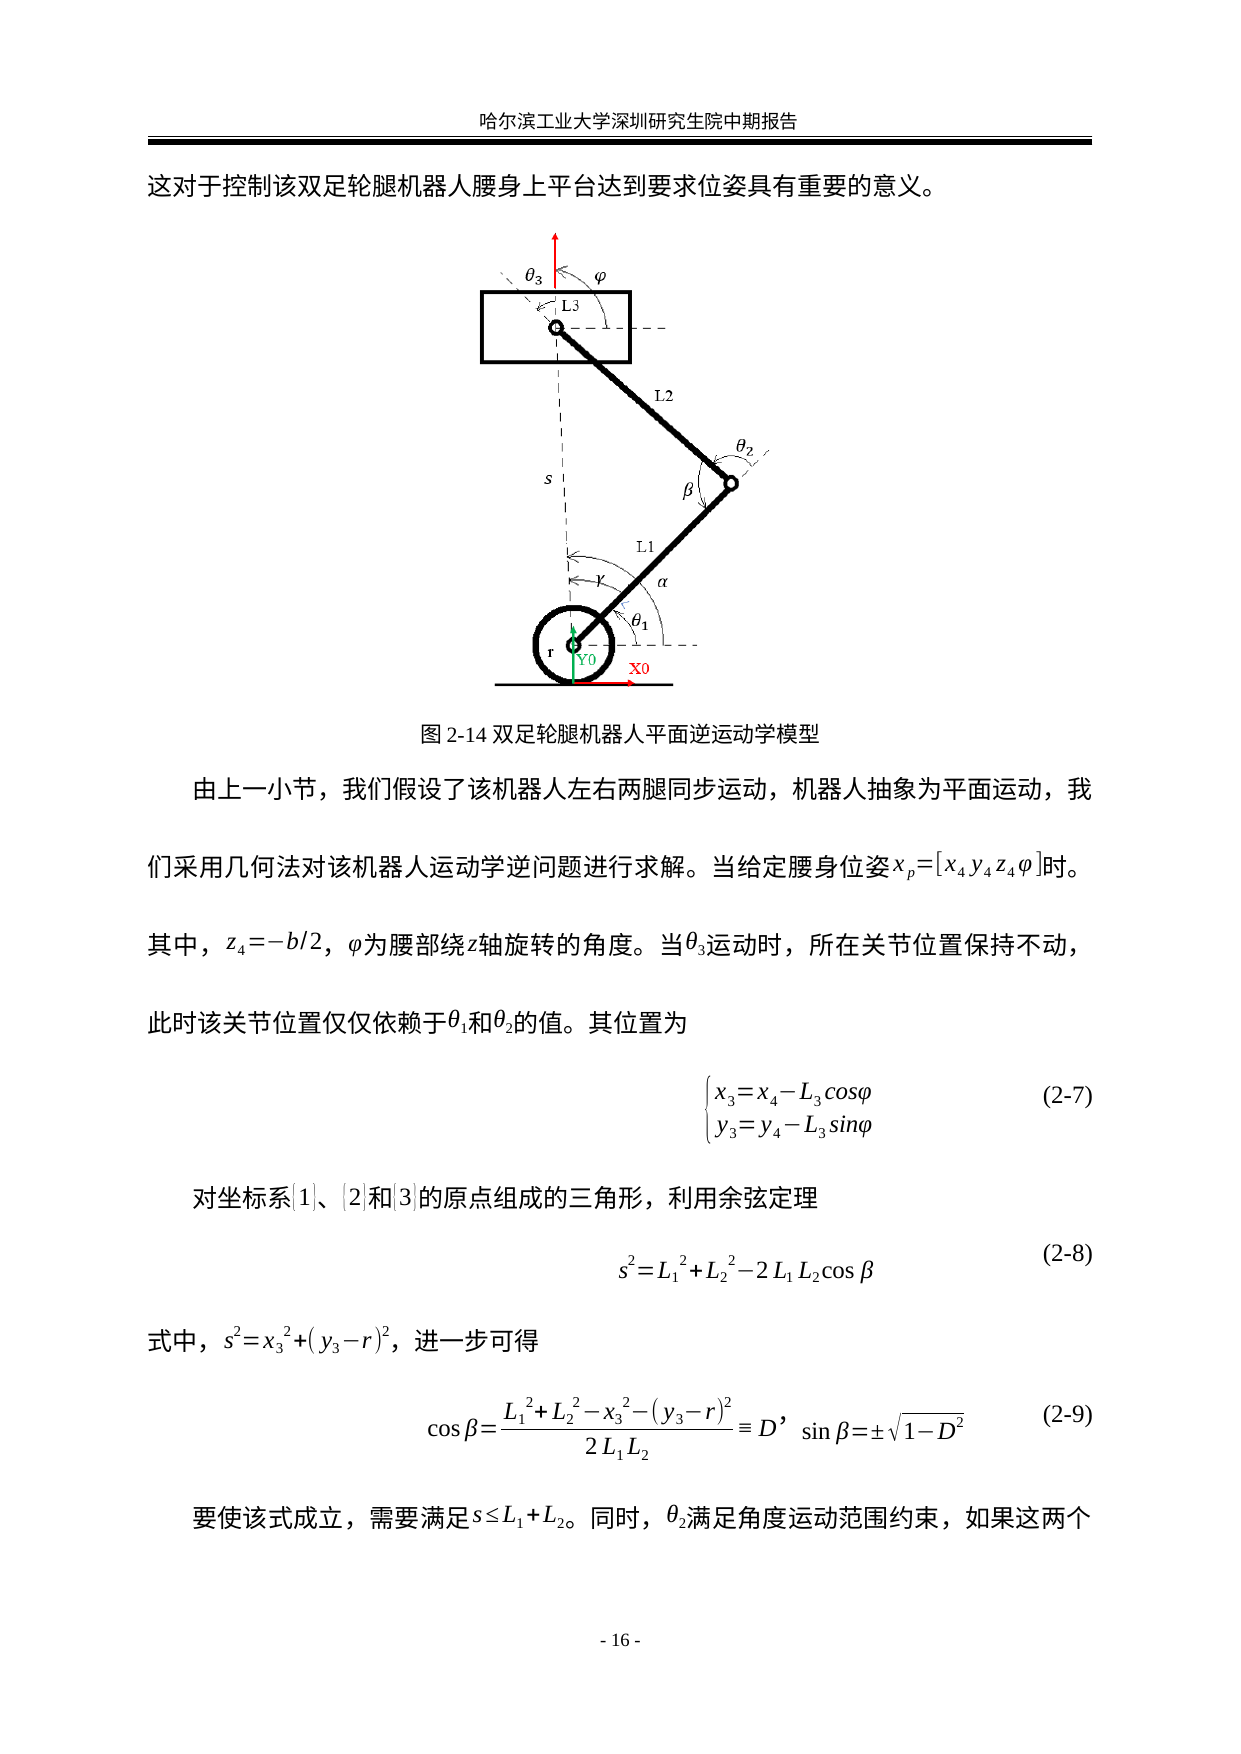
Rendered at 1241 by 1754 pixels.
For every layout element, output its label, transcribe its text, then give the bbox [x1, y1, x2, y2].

text 图2-14 双足轮腿机器人平面逆运动学模型 [148, 716, 1092, 749]
text 由上一小节，我们假设了该机器人左右两腿同步运动，机器人抽象为平面运动，我们采用几何法对该机器人运动学逆问题进行求解。当给定腰身位姿时。其中，，为腰部绕轴旋转的角度。当运动时，所在关节位置保持不动，此时该关节位置仅仅依赖于和的值。其位置为 [148, 755, 1092, 1054]
text (2-8) [148, 1236, 1092, 1301]
text ， (2-9) [148, 1379, 1092, 1477]
picture [448, 223, 792, 695]
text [148, 1484, 1092, 1549]
text (2-7) [148, 1061, 1092, 1158]
text 对坐标系、和的原点组成的三角形，利用余弦定理 [148, 1164, 1092, 1229]
text 式中，，进一步可得 [148, 1307, 1092, 1372]
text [148, 152, 1092, 217]
